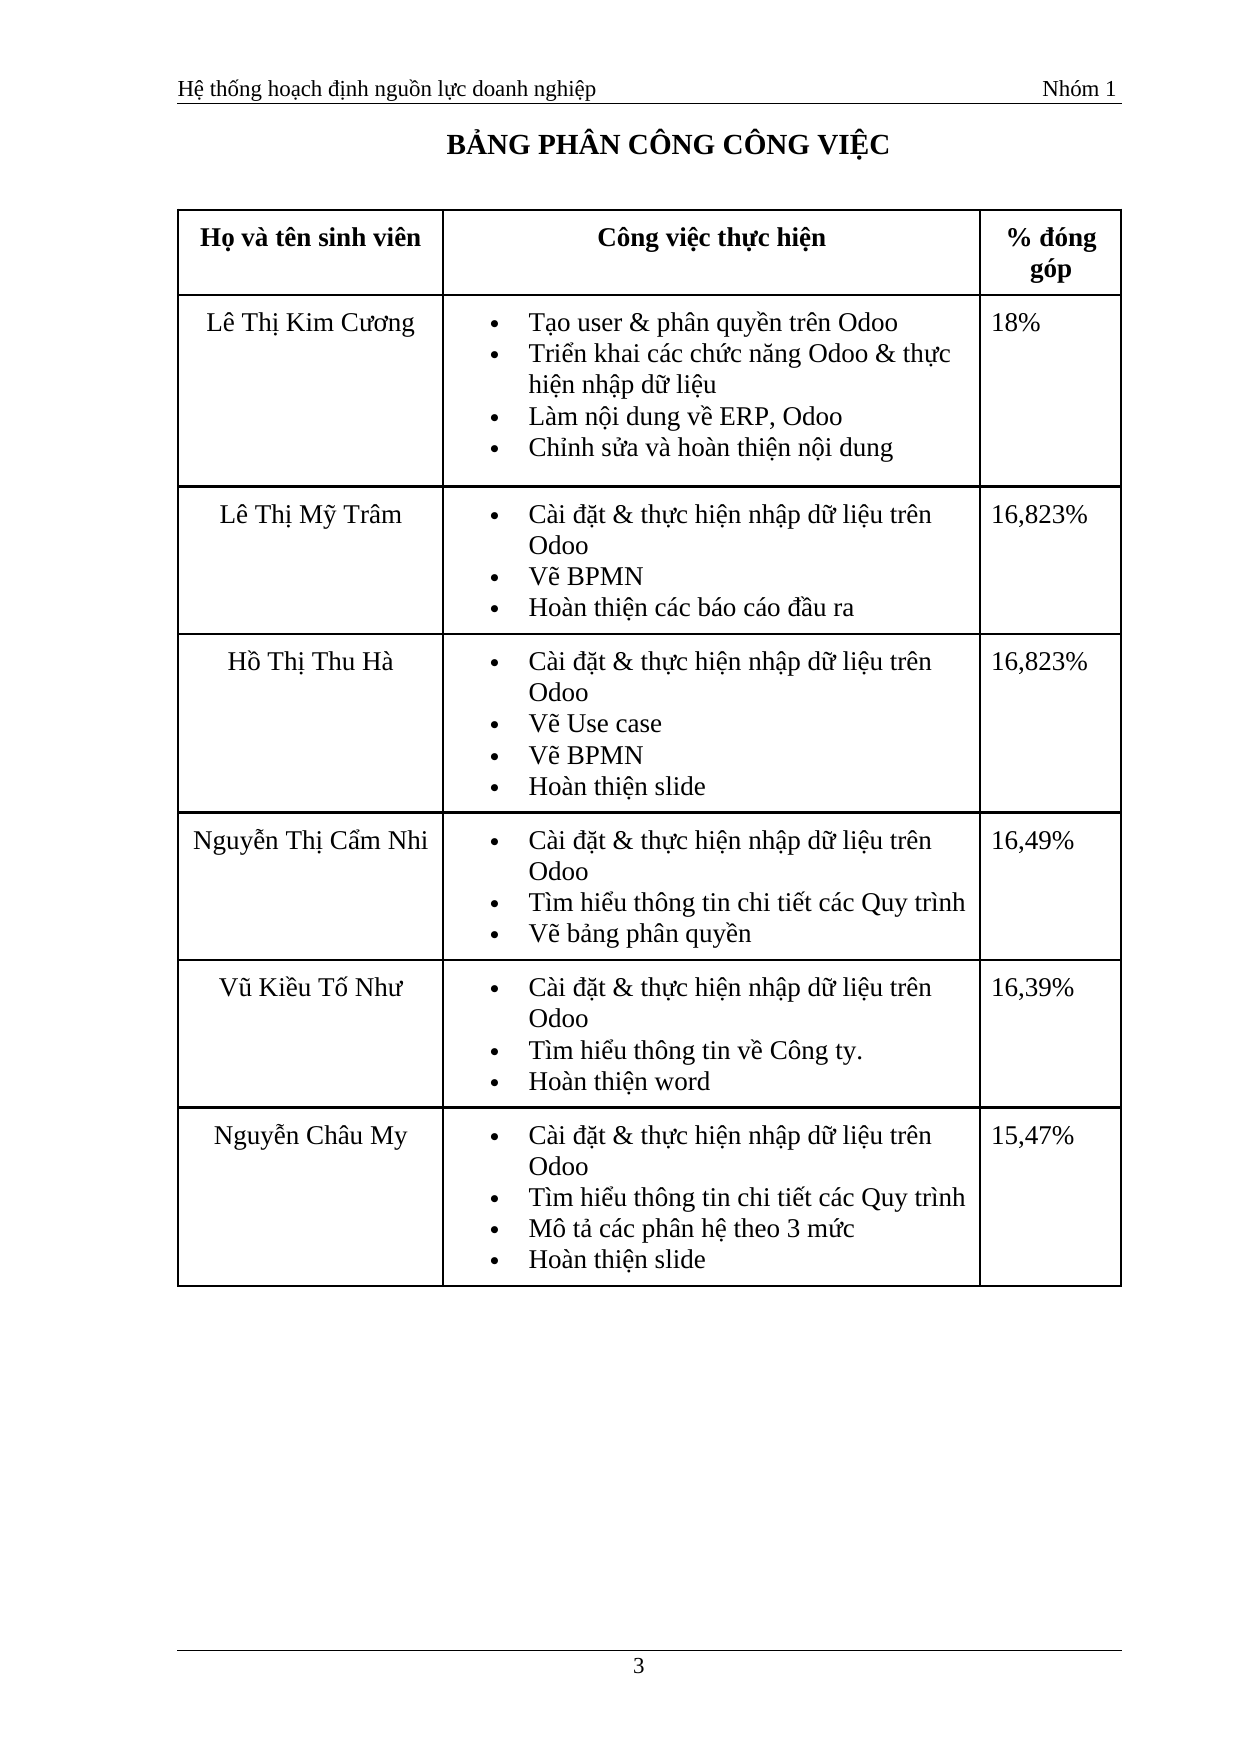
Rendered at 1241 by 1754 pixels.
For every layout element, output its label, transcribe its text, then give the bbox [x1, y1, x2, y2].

table_cell Vũ Kiều Tố Như [179, 961, 442, 1106]
table_cell 16,823% [981, 635, 1120, 811]
table_cell 16,823% [981, 488, 1120, 633]
table_cell Hồ Thị Thu Hà [179, 635, 442, 811]
table_cell Cài đặt & thực hiện nhập dữ liệu trên Odoo Vẽ BPMN Hoàn thiện các báo cáo đầu ra [444, 488, 979, 633]
table_header Công việc thực hiện [444, 211, 979, 294]
table_cell Cài đặt & thực hiện nhập dữ liệu trên Odoo Tìm hiểu thông tin về Công ty. Hoàn thiện word [444, 961, 979, 1106]
table_cell Cài đặt & thực hiện nhập dữ liệu trên Odoo Tìm hiểu thông tin chi tiết các Quy trình Mô tả các phân hệ theo 3 mức Hoàn thiện slide [444, 1109, 979, 1285]
table_cell 15,47% [981, 1109, 1120, 1285]
subtitle BẢNG PHÂN CÔNG CÔNG VIỆC [215, 127, 1122, 161]
table_cell Lê Thị Mỹ Trâm [179, 488, 442, 633]
table_cell Lê Thị Kim Cương [179, 296, 442, 485]
table_cell Cài đặt & thực hiện nhập dữ liệu trên Odoo Tìm hiểu thông tin chi tiết các Quy trình Vẽ bảng phân quyền [444, 814, 979, 959]
table_cell 16,49% [981, 814, 1120, 959]
table_header % đóng góp [981, 211, 1120, 294]
table_cell 18% [981, 296, 1120, 485]
table_cell Nguyễn Châu My [179, 1109, 442, 1285]
table_cell 16,39% [981, 961, 1120, 1106]
table_cell Nguyễn Thị Cẩm Nhi [179, 814, 442, 959]
table_cell Cài đặt & thực hiện nhập dữ liệu trên Odoo Vẽ Use case Vẽ BPMN Hoàn thiện slide [444, 635, 979, 811]
table_header Họ và tên sinh viên [179, 211, 442, 294]
table_cell Tạo user & phân quyền trên Odoo Triển khai các chức năng Odoo & thực hiện nhập dữ liệu Làm nội dung về ERP, Odoo Chỉnh sửa và hoàn thiện nội dung [444, 296, 979, 485]
